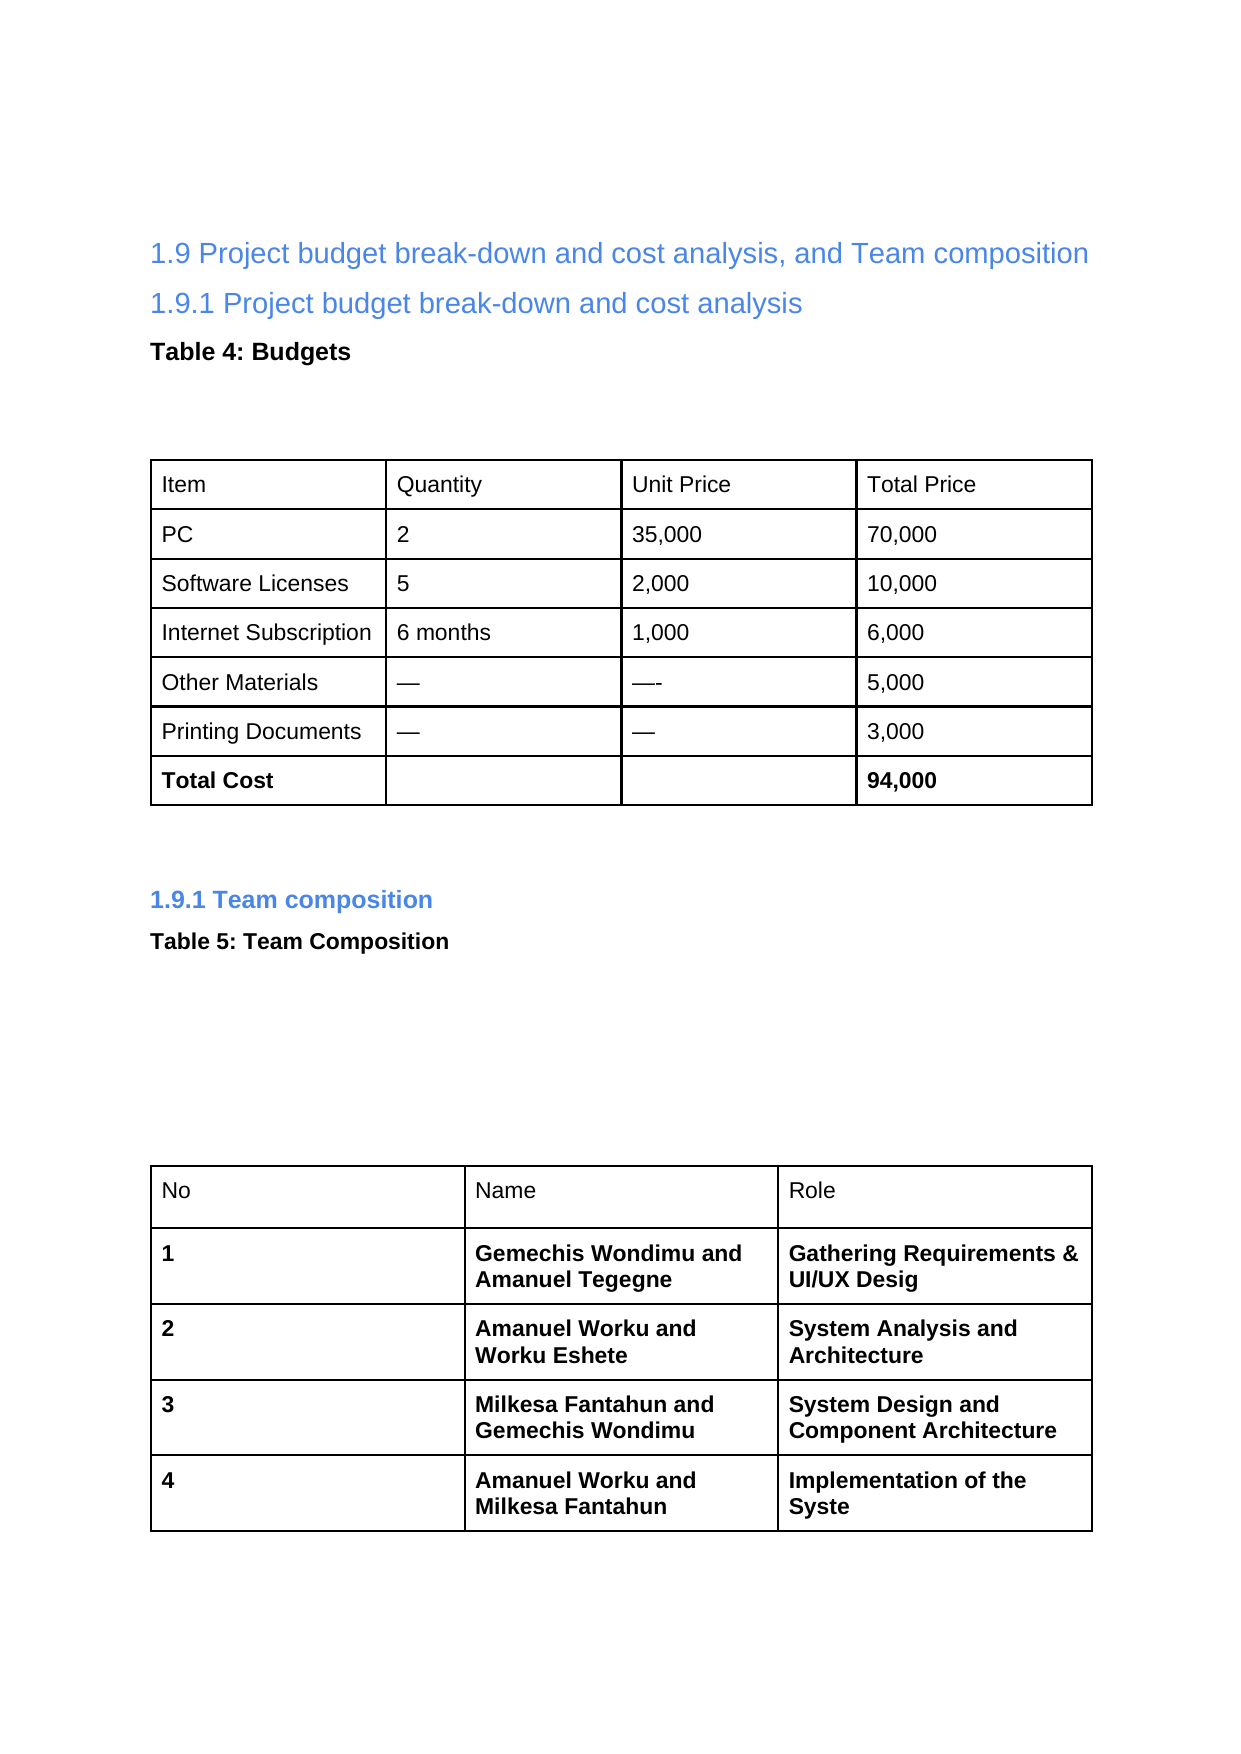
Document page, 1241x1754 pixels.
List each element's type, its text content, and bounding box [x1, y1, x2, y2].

table_cell 3,000 [858, 708, 1091, 754]
table_cell 2 [387, 510, 620, 557]
table_header Quantity [387, 461, 620, 508]
table_cell 10,000 [858, 560, 1091, 607]
table_cell 6,000 [858, 609, 1091, 656]
table_cell Software Licenses [152, 560, 385, 607]
text 1.9.1 Team composition [150, 885, 1090, 914]
table_cell Gemechis Wondimu and Amanuel Tegegne [466, 1229, 777, 1303]
table_header Total Price [858, 461, 1091, 508]
table_cell System Analysis and Architecture [779, 1305, 1091, 1378]
table_cell 1,000 [623, 609, 855, 656]
table_cell System Design and Component Architecture [779, 1381, 1091, 1454]
table_cell Internet Subscription [152, 609, 385, 656]
text 1.9 Project budget break-down and cost analysis, and Team composition [150, 236, 1090, 270]
table_cell 5,000 [858, 658, 1091, 705]
table_header Name [466, 1167, 777, 1227]
text Table 5: Team Composition [150, 928, 1090, 954]
table_cell Total Cost [152, 757, 385, 804]
table_cell 1 [152, 1229, 464, 1303]
table_cell Printing Documents [152, 708, 385, 754]
table_cell 6 months [387, 609, 620, 656]
table_cell 35,000 [623, 510, 855, 557]
table_header Unit Price [623, 461, 855, 508]
table_cell [387, 757, 620, 804]
table_cell 94,000 [858, 757, 1091, 804]
table_cell —- [623, 658, 855, 705]
table_header Item [152, 461, 385, 508]
table_cell Amanuel Worku and Milkesa Fantahun [466, 1456, 777, 1530]
table_cell Milkesa Fantahun and Gemechis Wondimu [466, 1381, 777, 1454]
table_cell — [387, 708, 620, 754]
table_cell Gathering Requirements & UI/UX Desig [779, 1229, 1091, 1303]
table_cell 2,000 [623, 560, 855, 607]
table_cell [623, 757, 855, 804]
table_cell 4 [152, 1456, 464, 1530]
table_cell Amanuel Worku and Worku Eshete [466, 1305, 777, 1378]
table_header Role [779, 1167, 1091, 1227]
text Table 4: Budgets [150, 337, 1090, 366]
table_cell 70,000 [858, 510, 1091, 557]
table_cell PC [152, 510, 385, 557]
table_cell 2 [152, 1305, 464, 1378]
table_cell — [387, 658, 620, 705]
table_cell — [623, 708, 855, 754]
table_cell Other Materials [152, 658, 385, 705]
table_cell 5 [387, 560, 620, 607]
text 1.9.1 Project budget break-down and cost analysis [150, 287, 1090, 320]
table_header No [152, 1167, 464, 1227]
table_cell Implementation of the Syste [779, 1456, 1091, 1530]
table_cell 3 [152, 1381, 464, 1454]
